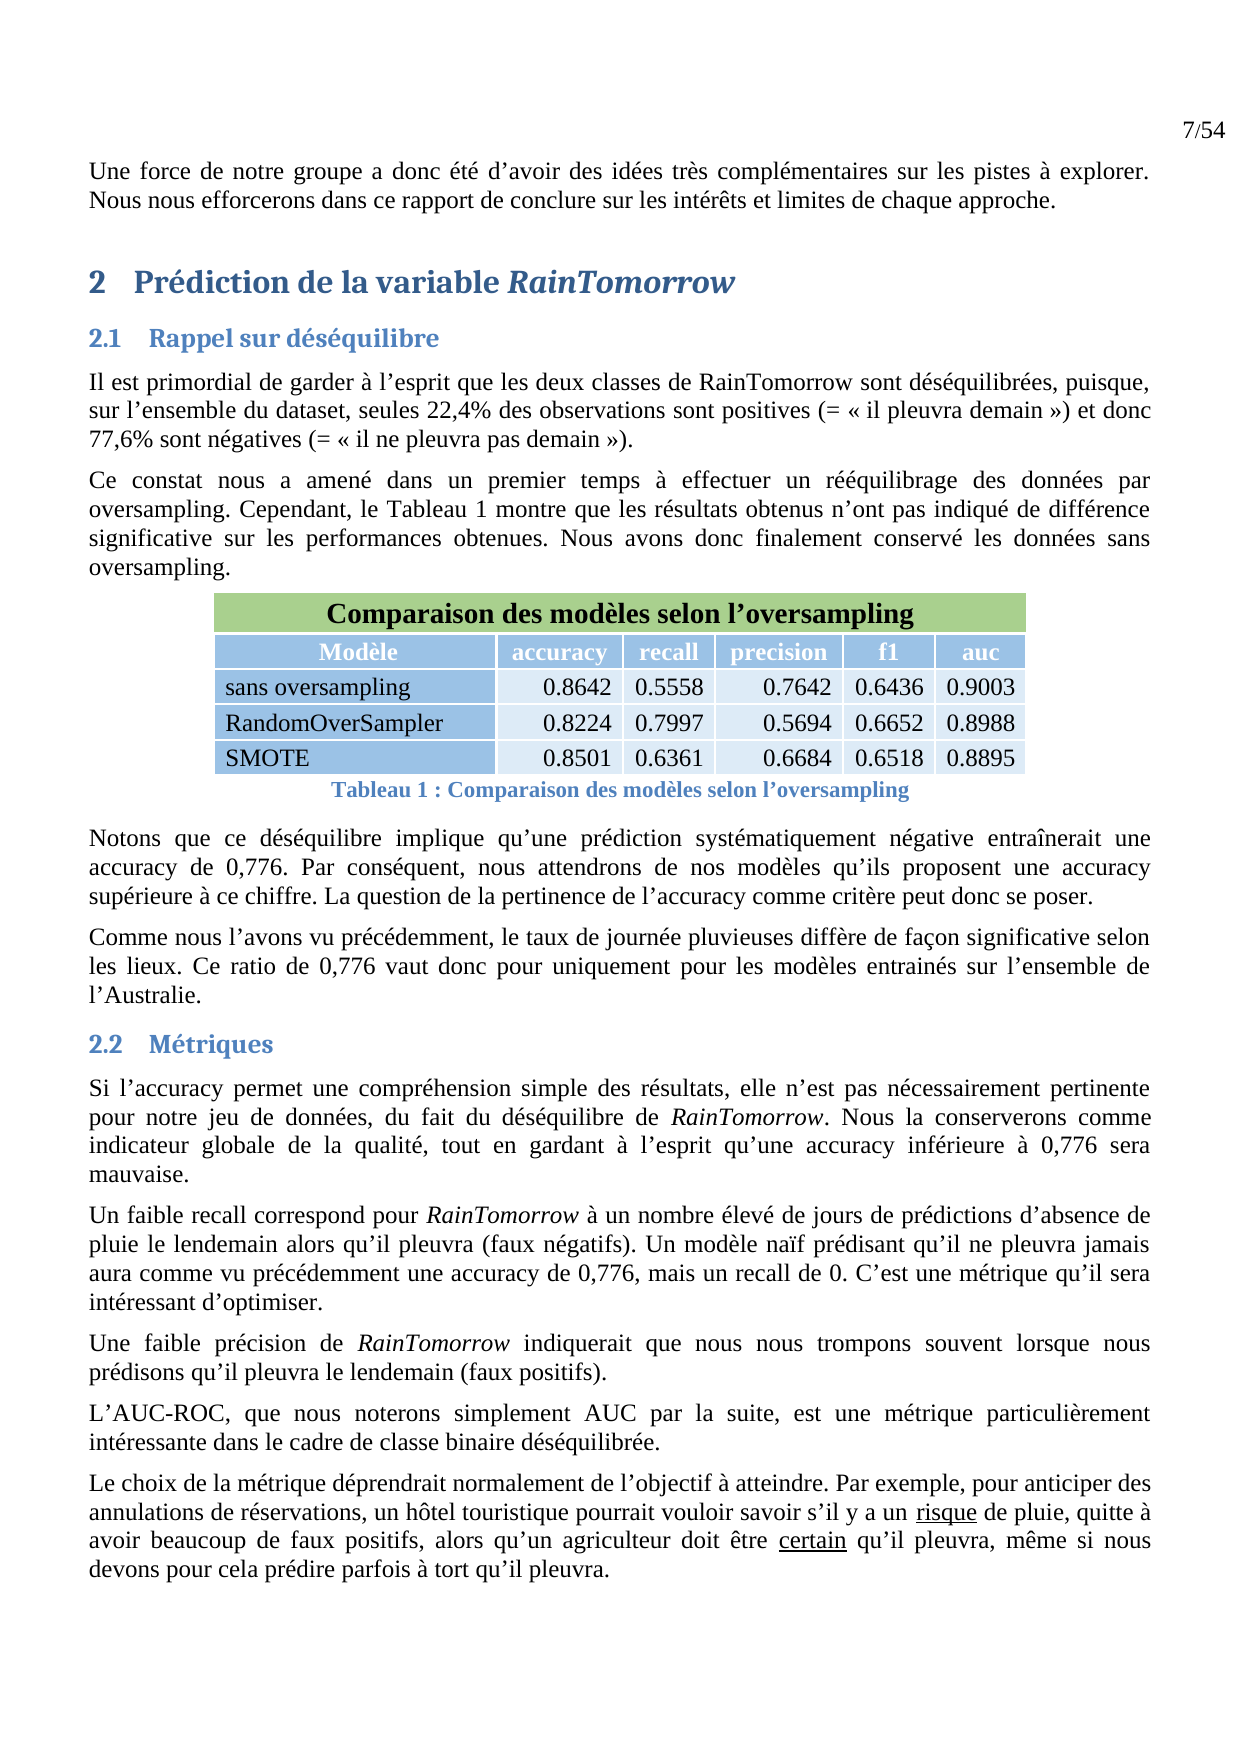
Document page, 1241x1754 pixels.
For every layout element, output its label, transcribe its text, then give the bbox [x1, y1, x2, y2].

table_cell 0.6684 [716, 741, 842, 774]
text Une force de notre groupe a donc été d’avoir des idées très complémentaires sur les pistes à explorer. Nous nous efforcerons dans ce rapport de conclure sur les intérêts et limites de chaque approche. [89, 156, 1152, 214]
table_cell RandomOverSampler [215, 705, 495, 739]
text Le choix de la métrique déprendrait normalement de l’objectif à atteindre. Par exemple, pour anticiper des annulations de réservations, un hôtel touristique pourrait vouloir savoir s’il y a un risque de pluie, quitte à avoir beaucoup de faux positifs, alors qu’un agriculteur doit être certain qu’il pleuvra, même si nous devons pour cela prédire parfois à tort qu’il pleuvra. [89, 1468, 1152, 1583]
text Notons que ce déséquilibre implique qu’une prédiction systématiquement négative entraînerait une accuracy de 0,776. Par conséquent, nous attendrons de nos modèles qu’ils proposent une accuracy supérieure à ce chiffre. La question de la pertinence de l’accuracy comme critère peut donc se poser. [89, 823, 1152, 910]
text Une faible précision de RainTomorrow indiquerait que nous nous trompons souvent lorsque nous prédisons qu’il pleuvra le lendemain (faux positifs). [89, 1328, 1152, 1385]
text Tableau 1 : Comparaison des modèles selon l’oversampling [89, 776, 1152, 803]
subtitle Prédiction de la variable RainTomorrow [89, 264, 1152, 302]
text Comme nous l’avons vu précédemment, le taux de journée pluvieuses diffère de façon significative selon les lieux. Ce ratio de 0,776 vaut donc pour uniquement pour les modèles entrainés sur l’ensemble de l’Australie. [89, 922, 1152, 1008]
table_cell 0.5694 [716, 705, 842, 739]
text L’AUC-ROC, que nous noterons simplement AUC par la suite, est une métrique particulièrement intéressante dans le cadre de classe binaire déséquilibrée. [89, 1398, 1152, 1455]
table_cell 0.6361 [624, 741, 714, 774]
text Si l’accuracy permet une compréhension simple des résultats, elle n’est pas nécessairement pertinente pour notre jeu de données, du fait du déséquilibre de RainTomorrow. Nous la conserverons comme indicateur globale de la qualité, tout en gardant à l’esprit qu’une accuracy inférieure à 0,776 sera mauvaise. [89, 1073, 1152, 1188]
table_cell SMOTE [215, 741, 495, 774]
table_cell auc [936, 635, 1025, 668]
table_cell 0.8642 [498, 670, 622, 703]
subtitle Métriques [89, 1029, 1152, 1060]
table_cell 0.8501 [498, 741, 622, 774]
table_cell sans oversampling [215, 670, 495, 703]
table_cell precision [716, 635, 842, 668]
table_cell recall [624, 635, 714, 668]
text Il est primordial de garder à l’esprit que les deux classes de RainTomorrow sont déséquilibrées, puisque, sur l’ensemble du dataset, seules 22,4% des observations sont positives (= « il pleuvra demain ») et donc 77,6% sont négatives (= « il ne pleuvra pas demain »). [89, 367, 1152, 453]
table_cell 0.7997 [624, 705, 714, 739]
text Un faible recall correspond pour RainTomorrow à un nombre élevé de jours de prédictions d’absence de pluie le lendemain alors qu’il pleuvra (faux négatifs). Un modèle naïf prédisant qu’il ne pleuvra jamais aura comme vu précédemment une accuracy de 0,776, mais un recall de 0. C’est une métrique qu’il sera intéressant d’optimiser. [89, 1200, 1152, 1315]
table_cell accuracy [498, 635, 622, 668]
table_cell 0.6518 [844, 741, 934, 774]
table_cell 0.6652 [844, 705, 934, 739]
table_cell f1 [844, 635, 934, 668]
table_cell 0.8988 [936, 705, 1025, 739]
table_cell 0.7642 [716, 670, 842, 703]
table_cell 0.8895 [936, 741, 1025, 774]
table_cell Modèle [215, 635, 495, 668]
table_cell 0.5558 [624, 670, 714, 703]
table_cell 0.6436 [844, 670, 934, 703]
table_cell 0.9003 [936, 670, 1025, 703]
table_cell 0.8224 [498, 705, 622, 739]
table_header Comparaison des modèles selon l’oversampling [214, 593, 1026, 632]
subtitle Rappel sur déséquilibre [89, 323, 1152, 354]
text Ce constat nous a amené dans un premier temps à effectuer un rééquilibrage des données par oversampling. Cependant, le Tableau 1 montre que les résultats obtenus n’ont pas indiqué de différence significative sur les performances obtenues. Nous avons donc finalement conservé les données sans oversampling. [89, 465, 1152, 580]
